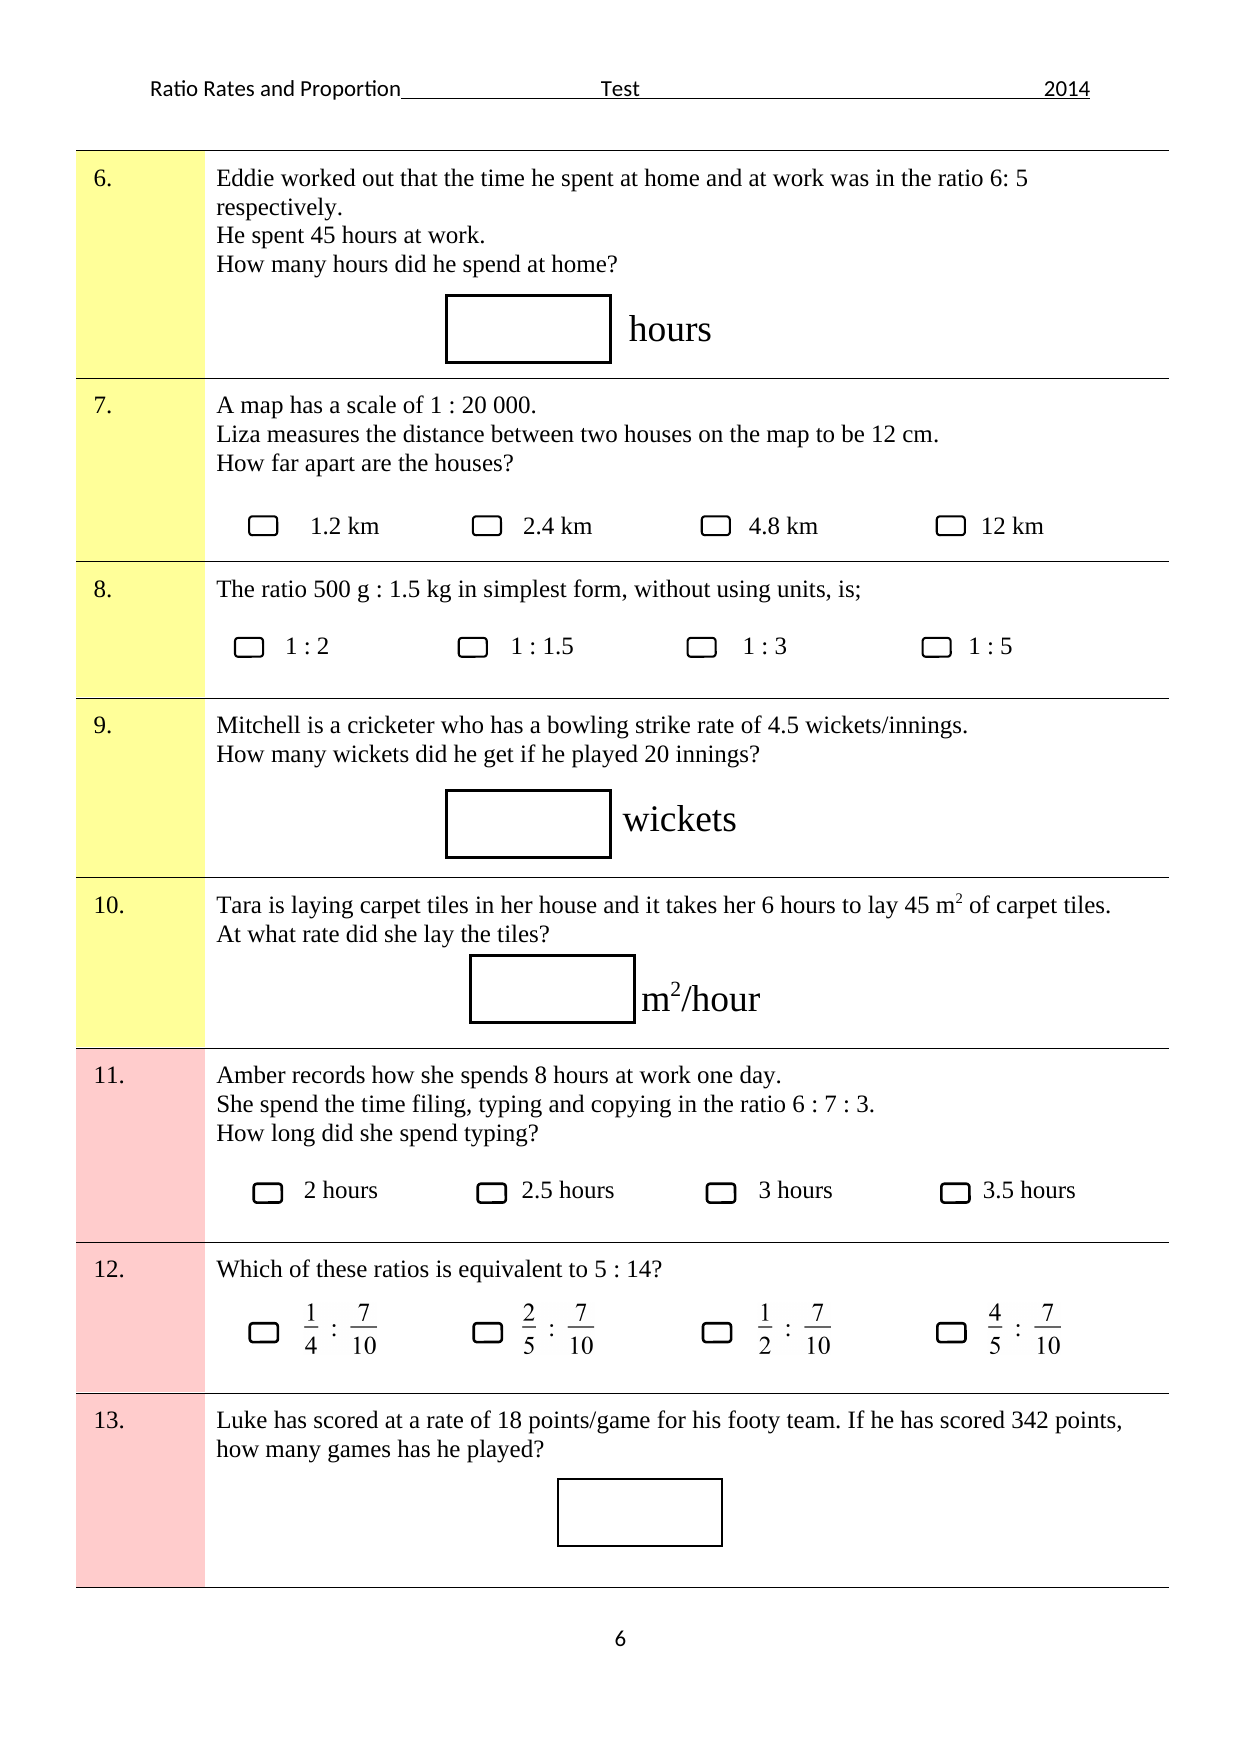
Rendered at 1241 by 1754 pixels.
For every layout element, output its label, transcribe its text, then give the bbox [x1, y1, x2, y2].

table_cell [76, 699, 205, 877]
table_cell [76, 878, 205, 1047]
table_cell Eddie worked out that the time he spent at home and at work was in the ratio 6: 5 respectively. He spent 45 hours at work. How many hours did he spend at home? hours [205, 151, 1169, 378]
picture [303, 1302, 378, 1355]
table_cell Mitchell is a cricketer who has a bowling strike rate of 4.5 wickets/innings. How many wickets did he get if he played 20 innings? wickets [205, 699, 1169, 877]
table_cell [76, 151, 205, 378]
picture [987, 1302, 1061, 1355]
table_cell The ratio 500 g : 1.5 kg in simplest form, without using units, is; 1 : 2 1 : 1.5 1 : 3 1 : 5 [205, 562, 1169, 697]
table_cell [76, 379, 205, 561]
table_cell Which of these ratios is equivalent to 5 : 14? [205, 1243, 1169, 1392]
table_cell Amber records how she spends 8 hours at work one day. She spend the time filing, typing and copying in the ratio 6 : 7 : 3. How long did she spend typing? 2 hours 2.5 hours 3 hours 3.5 hours [205, 1049, 1169, 1242]
table_cell A map has a scale of 1 : 20 000. Liza measures the distance between two houses on the map to be 12 cm. How far apart are the houses? 1.2 km 2.4 km 4.8 km 12 km [205, 379, 1169, 561]
picture [757, 1302, 831, 1355]
table_cell [76, 562, 205, 697]
table_cell [76, 1049, 205, 1242]
table_cell Luke has scored at a rate of 18 points/game for his footy team. If he has scored 342 points, how many games has he played? [205, 1394, 1169, 1587]
table_cell [76, 1394, 205, 1587]
table_cell [76, 1243, 205, 1392]
table_cell Tara is laying carpet tiles in her house and it takes her 6 hours to lay 45 m2 of carpet tiles. At what rate did she lay the tiles? m2/hour [205, 878, 1169, 1047]
picture [521, 1302, 595, 1355]
